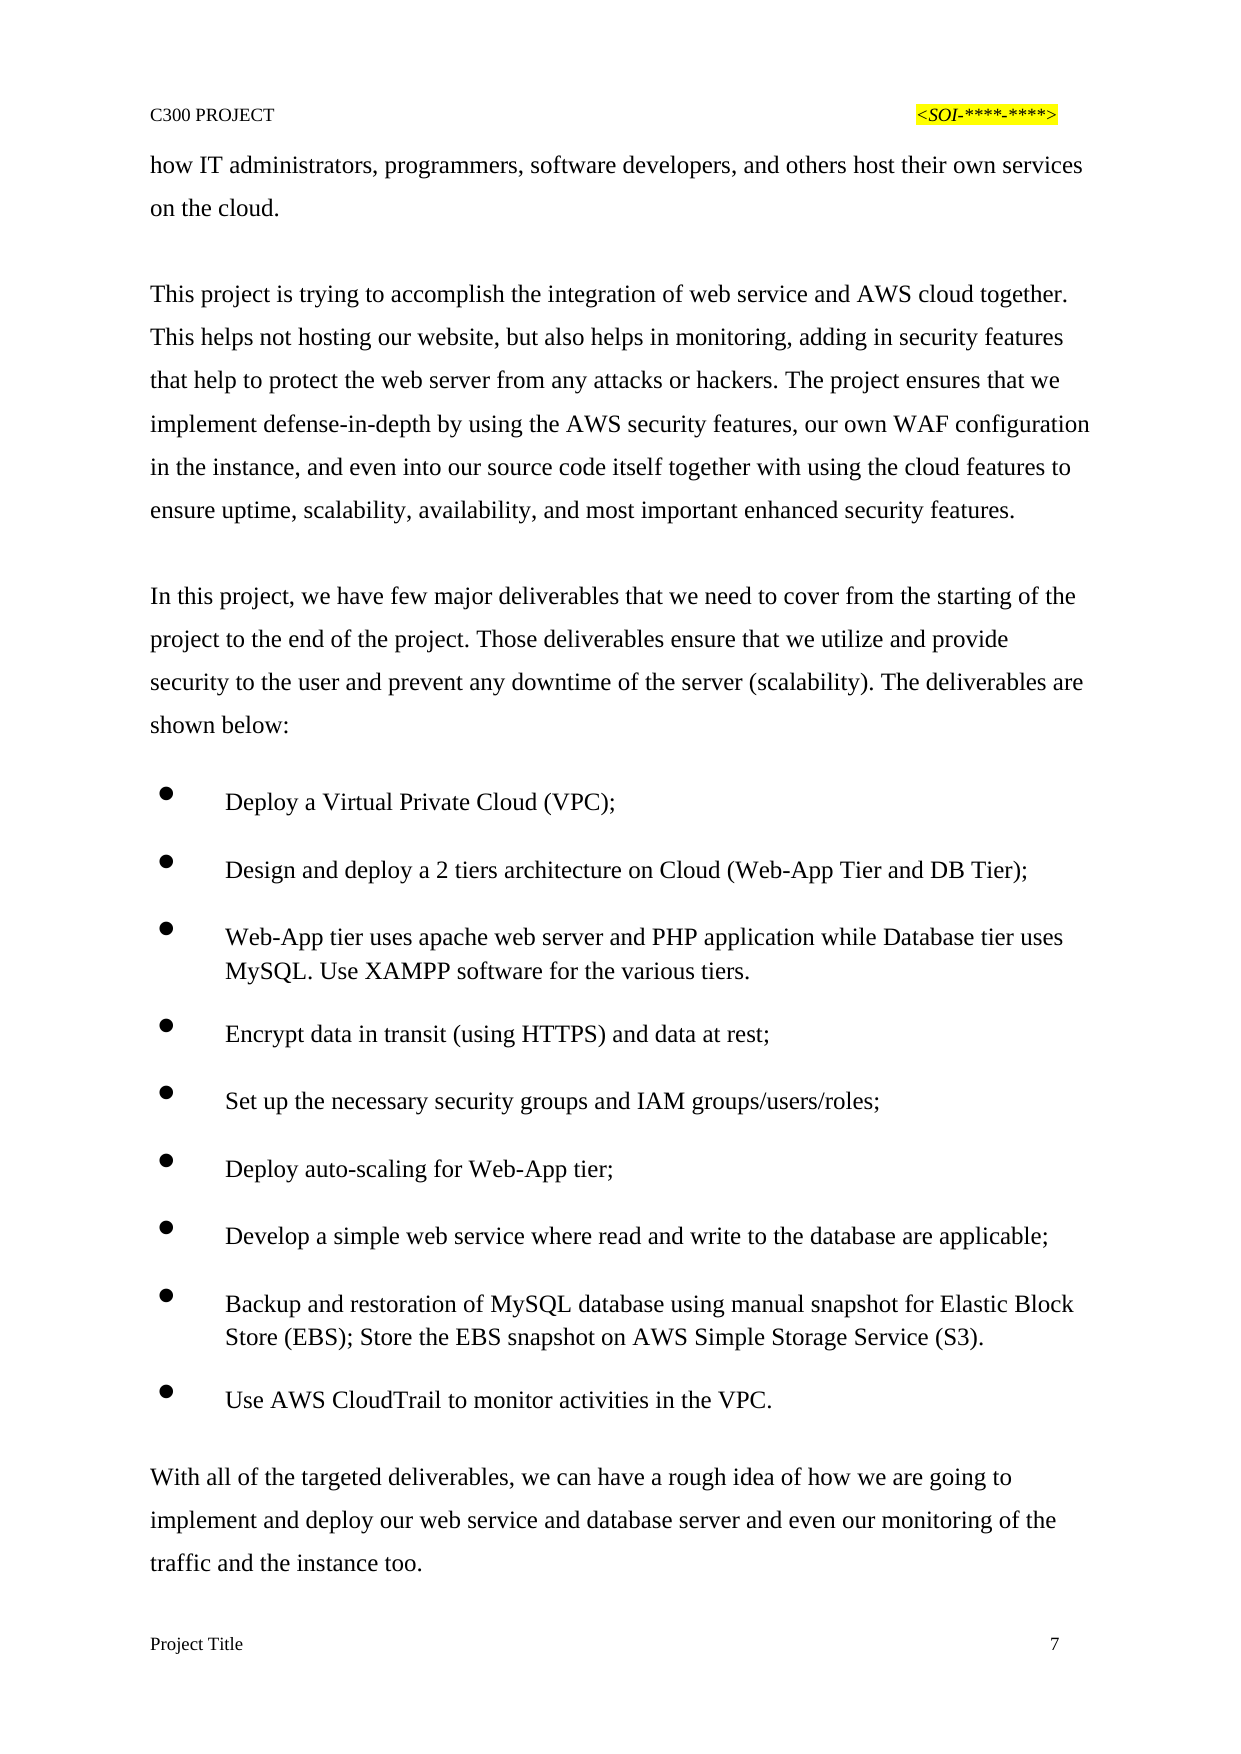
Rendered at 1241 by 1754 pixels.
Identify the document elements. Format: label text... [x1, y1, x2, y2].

list Backup and restoration of MySQL database using manual snapshot for Elastic Block Store (EBS); Store the EBS snapshot on AWS Simple Storage Service (S3). [175, 1265, 1090, 1351]
text With all of the targeted deliverables, we can have a rough idea of how we are going to implement and deploy our web service and database server and even our monitoring of the traffic and the instance too. [150, 1462, 1090, 1577]
list Web-App tier uses apache web server and PHP application while Database tier uses MySQL. Use XAMPP software for the various tiers. [175, 899, 1090, 985]
list Develop a simple web service where read and write to the database are applicable; [175, 1197, 1090, 1255]
list Design and deploy a 2 tiers architecture on Cloud (Web-App Tier and DB Tier); [175, 831, 1090, 889]
list Encrypt data in transit (using HTTPS) and data at rest; [175, 995, 1090, 1052]
text In this project, we have few major deliverables that we need to cover from the starting of the project to the end of the project. Those deliverables ensure that we utilize and provide security to the user and prevent any downtime of the server (scalability). The deliverables are shown below: [150, 581, 1090, 739]
list Use AWS CloudTrail to monitor activities in the VPC. [175, 1361, 1090, 1419]
text This project is trying to accomplish the integration of web service and AWS cloud together. This helps not hosting our website, but also helps in monitoring, adding in security features that help to protect the web server from any attacks or hackers. The project ensures that we implement defense-in-depth by using the AWS security features, our own WAF configuration in the instance, and even into our source code itself together with using the cloud features to ensure uptime, scalability, availability, and most important enhanced security features. [150, 279, 1090, 524]
list Set up the necessary security groups and IAM groups/users/roles; [175, 1062, 1090, 1120]
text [150, 150, 1090, 222]
list Deploy auto-scaling for Web-App tier; [175, 1130, 1090, 1187]
list Deploy a Virtual Private Cloud (VPC); [175, 764, 1090, 821]
